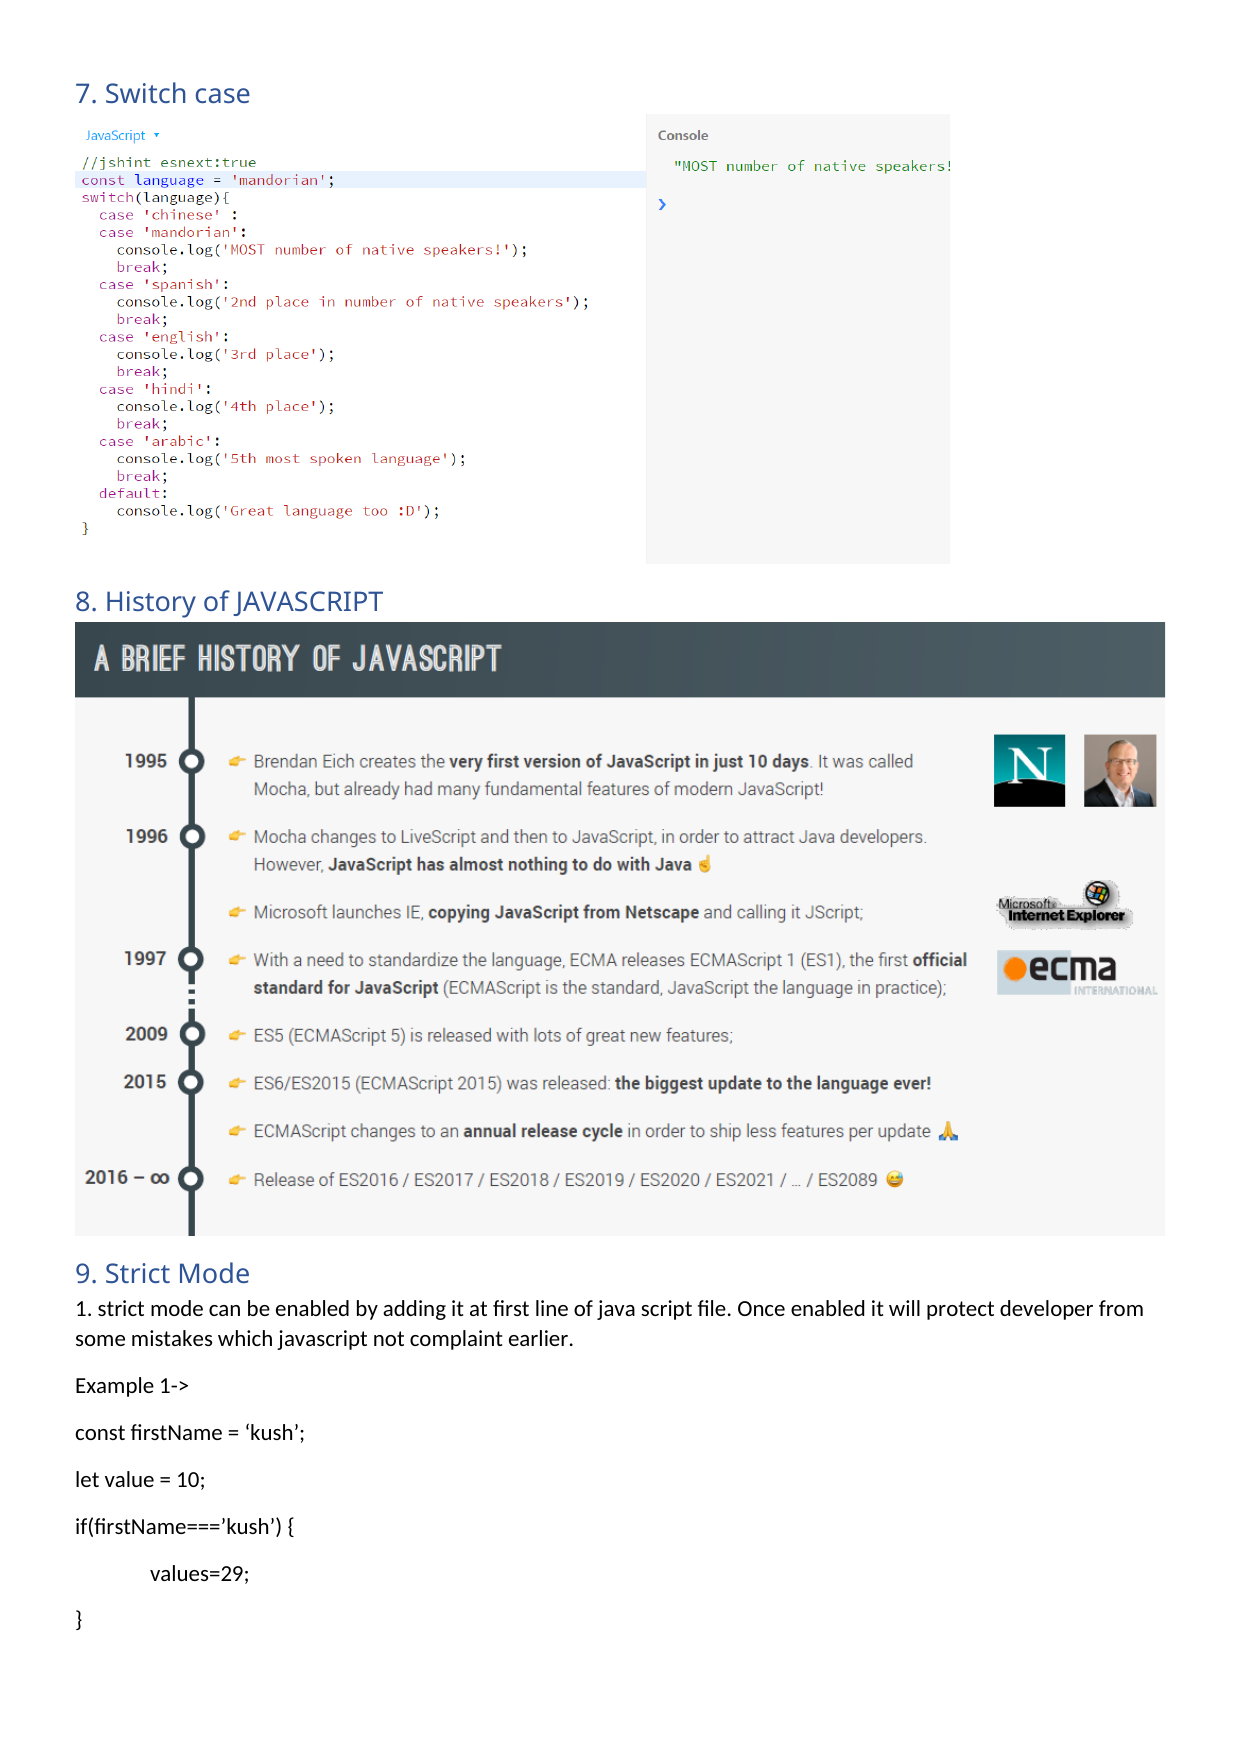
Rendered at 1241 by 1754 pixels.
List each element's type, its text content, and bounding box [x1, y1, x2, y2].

subtitle 7. Switch case [75, 75, 1165, 112]
subtitle 8. History of JAVASCRIPT [75, 583, 1165, 619]
text let value = 10; [75, 1465, 1165, 1493]
subtitle 9. Strict Mode [75, 1254, 1165, 1291]
text values=29; [75, 1559, 1165, 1587]
text } [75, 1606, 1165, 1633]
text const firstName = ‘kush’; [75, 1418, 1165, 1446]
text Example 1-> [75, 1371, 1165, 1399]
text if(firstName===’kush’) { [75, 1512, 1165, 1540]
picture [75, 622, 1166, 1236]
picture [75, 114, 951, 564]
text 1. strict mode can be enabled by adding it at first line of java script file. Once enabled it will protect developer from some mistakes which javascript not complaint earlier. [75, 1294, 1165, 1352]
